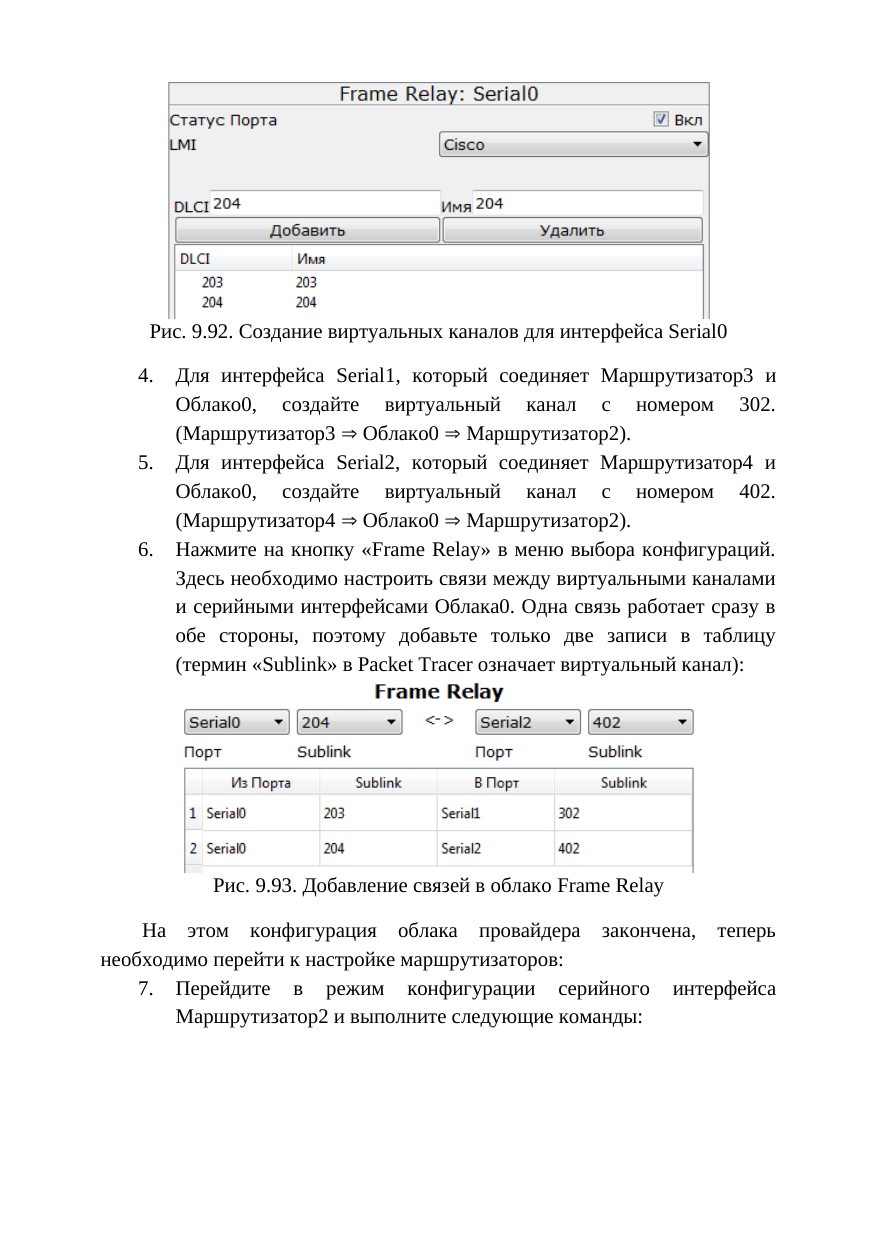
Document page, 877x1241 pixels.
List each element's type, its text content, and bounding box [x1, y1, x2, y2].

text Нажмите на кнопку «Frame Relay» в меню выбора конфигураций. Здесь необходимо настроить связи между виртуальными каналами и серийными интерфейсами Облака0. Одна связь работает сразу в обе стороны, поэтому добавьте только две записи в таблицу (термин «Sublink» в Packet Tracer означает виртуальный канал): [138, 537, 777, 676]
picture [181, 680, 696, 873]
text На этом конфигурация облака провайдера закончена, теперь необходимо перейти к настройке маршрутизаторов: [100, 918, 777, 971]
text Для интерфейса Serial2, который соединяет Маршрутизатор4 и Облако0, создайте виртуальный канал с номером 402. (Маршрутизатор4 Облако0 Маршрутизатор2). [138, 450, 777, 532]
text Перейдите в режим конфигурации серийного интерфейса Маршрутизатор2 и выполните следующие команды: [138, 976, 777, 1028]
picture [166, 82, 711, 319]
text Для интерфейса Serial1, который соединяет Маршрутизатор3 и Облако0, создайте виртуальный канал с номером 302. (Маршрутизатор3 Облако0 Маршрутизатор2). [138, 363, 777, 445]
